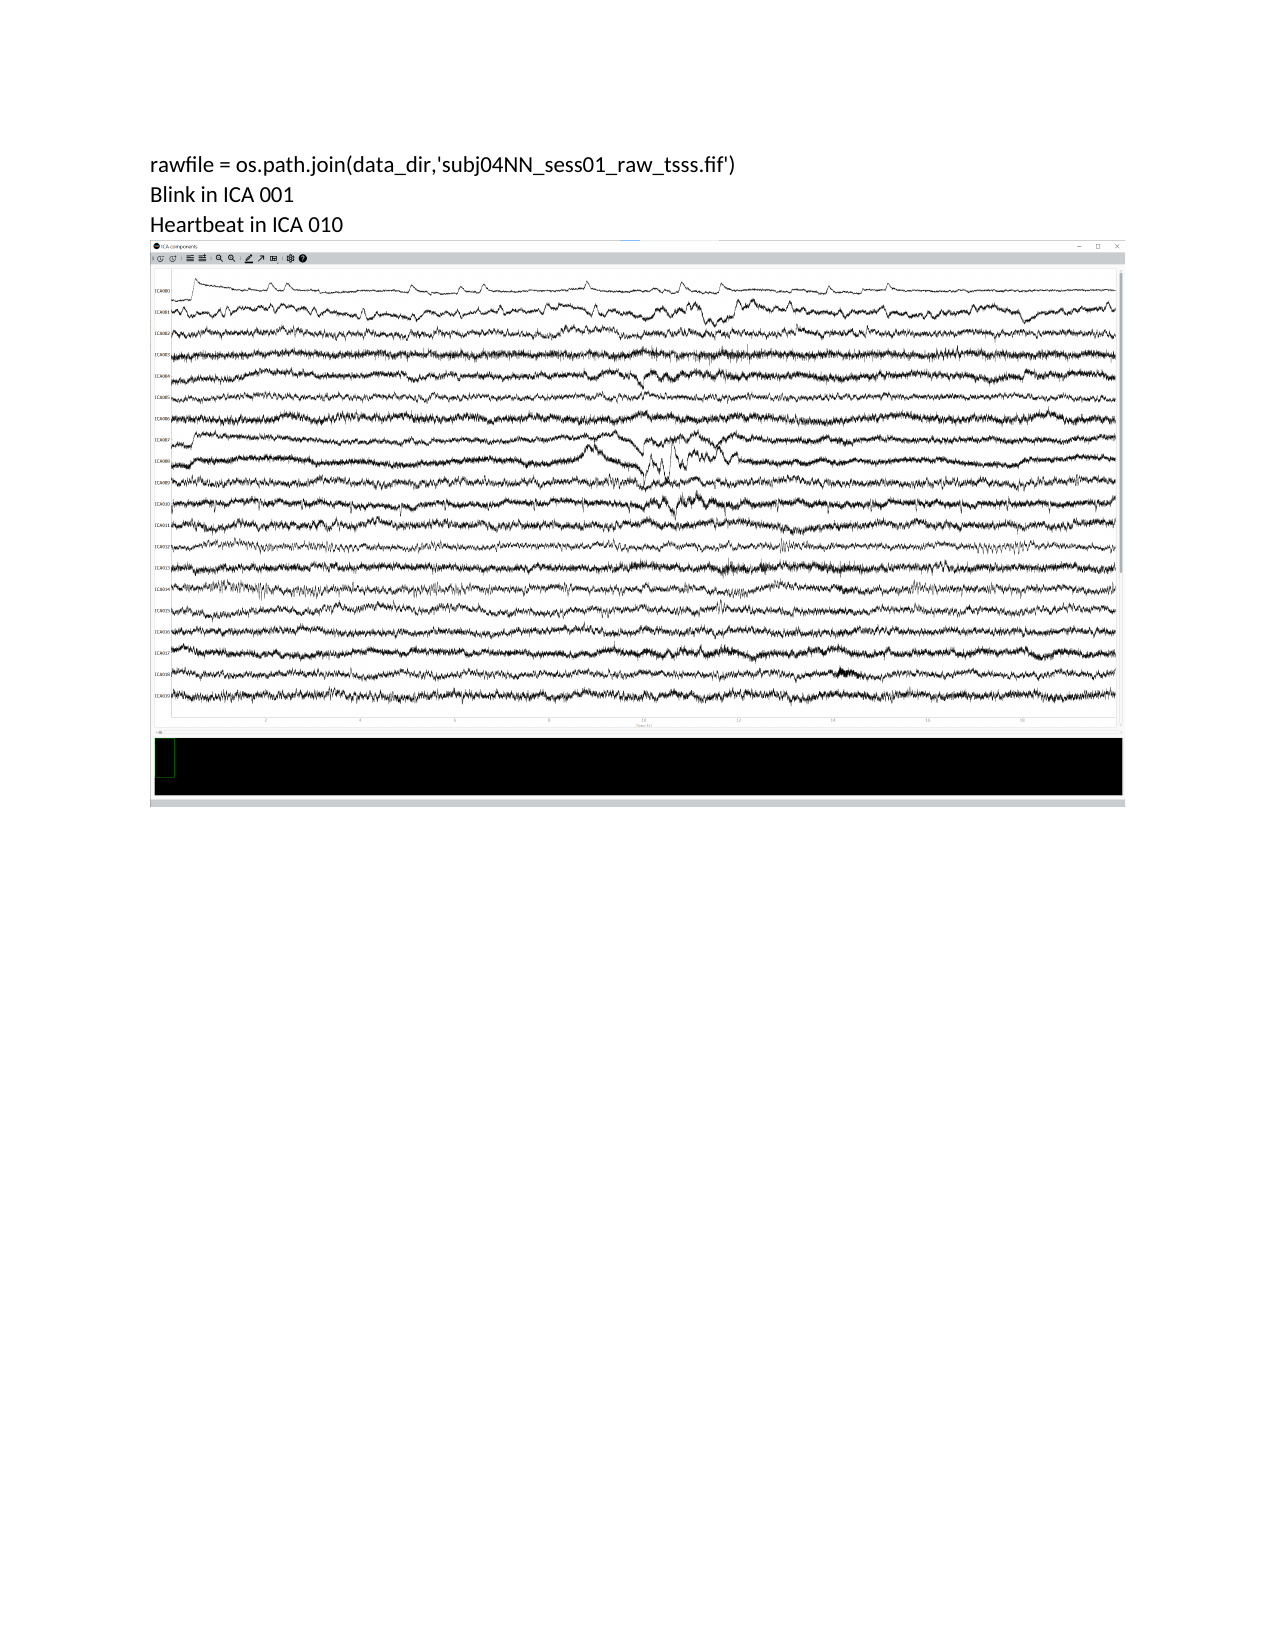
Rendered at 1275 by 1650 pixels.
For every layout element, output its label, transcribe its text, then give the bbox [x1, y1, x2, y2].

text rawfile = os.path.join(data_dir,'subj04NN_sess01_raw_tsss.fif') [150, 150, 1125, 178]
picture [150, 240, 1125, 807]
text Heartbeat in ICA 010 [150, 210, 1125, 238]
text Blink in ICA 001 [150, 180, 1125, 208]
